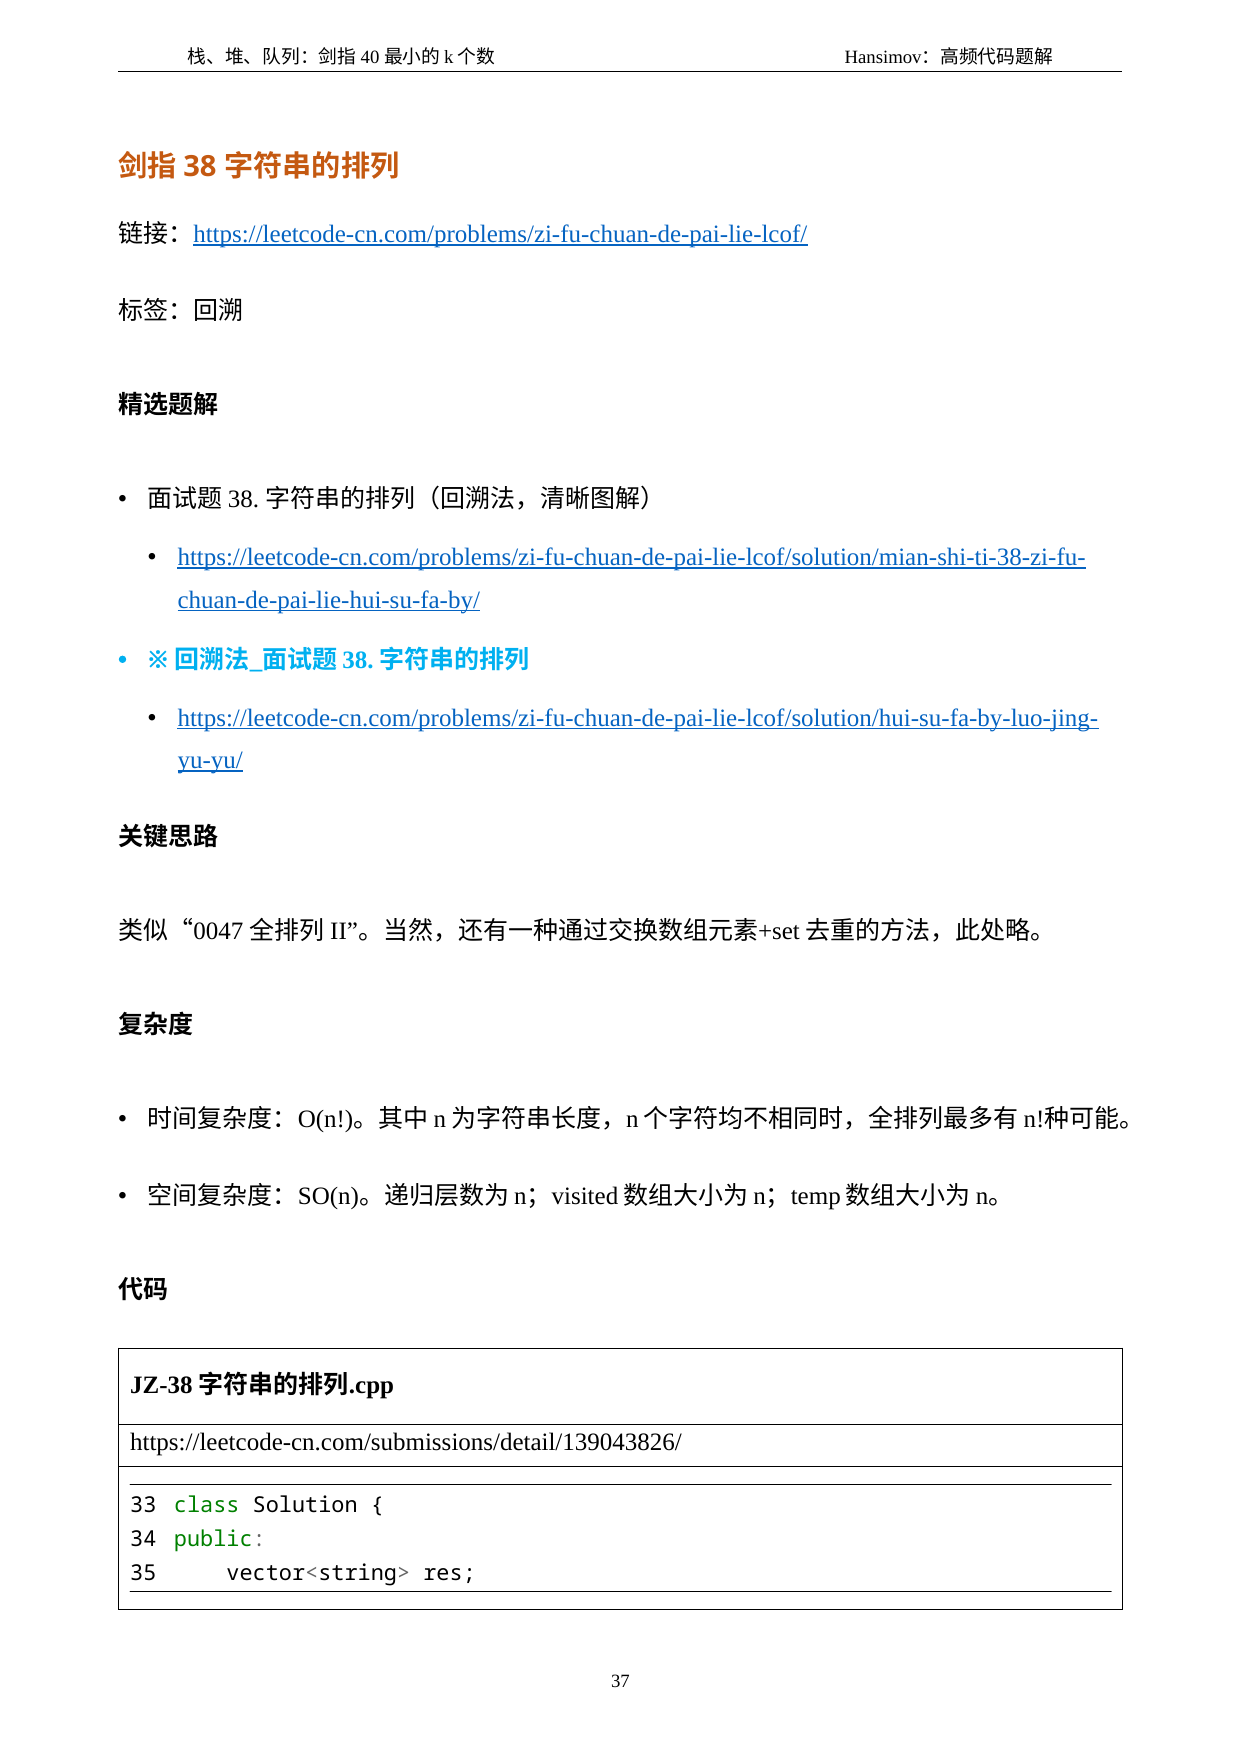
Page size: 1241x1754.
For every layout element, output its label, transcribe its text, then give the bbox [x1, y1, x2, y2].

subtitle 剑指 38 字符串的排列 [118, 130, 1097, 198]
subtitle 复杂度 [118, 989, 1097, 1057]
text 面试题38. 字符串的排列（回溯法，清晰图解） [118, 463, 1122, 531]
subtitle 精选题解 [118, 369, 1097, 437]
text 空间复杂度：SO(n)。递归层数为n；visited数组大小为n；temp数组大小为n。 [118, 1159, 1122, 1227]
text https://leetcode-cn.com/problems/zi-fu-chuan-de-pai-lie-lcof/solution/hui-su-fa-by-luo-jing-yu-yu/ [148, 700, 1122, 777]
text https://leetcode-cn.com/problems/zi-fu-chuan-de-pai-lie-lcof/solution/mian-shi-ti-38-zi-fu-chuan-de-pai-lie-hui-su-fa-by/ [148, 540, 1122, 616]
text 时间复杂度：O(n!)。其中n为字符串长度，n个字符均不相同时，全排列最多有n!种可能。 [118, 1083, 1122, 1151]
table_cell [119, 1467, 1122, 1609]
table_header JZ-38 字符串的排列.cpp [119, 1349, 1122, 1423]
text 标签：回溯 [118, 275, 1122, 343]
subtitle 代码 [118, 1253, 1097, 1321]
subtitle 关键思路 [118, 801, 1097, 869]
text ※ 回溯法_面试题38. 字符串的排列 [118, 623, 1122, 691]
text 类似“0047 全排列 II”。当然，还有一种通过交换数组元素+set去重的方法，此处略。 [118, 895, 1122, 963]
table_cell https://leetcode-cn.com/submissions/detail/139043826/ [119, 1425, 1122, 1466]
text 链接：https://leetcode-cn.com/problems/zi-fu-chuan-de-pai-lie-lcof/ [118, 198, 1122, 266]
